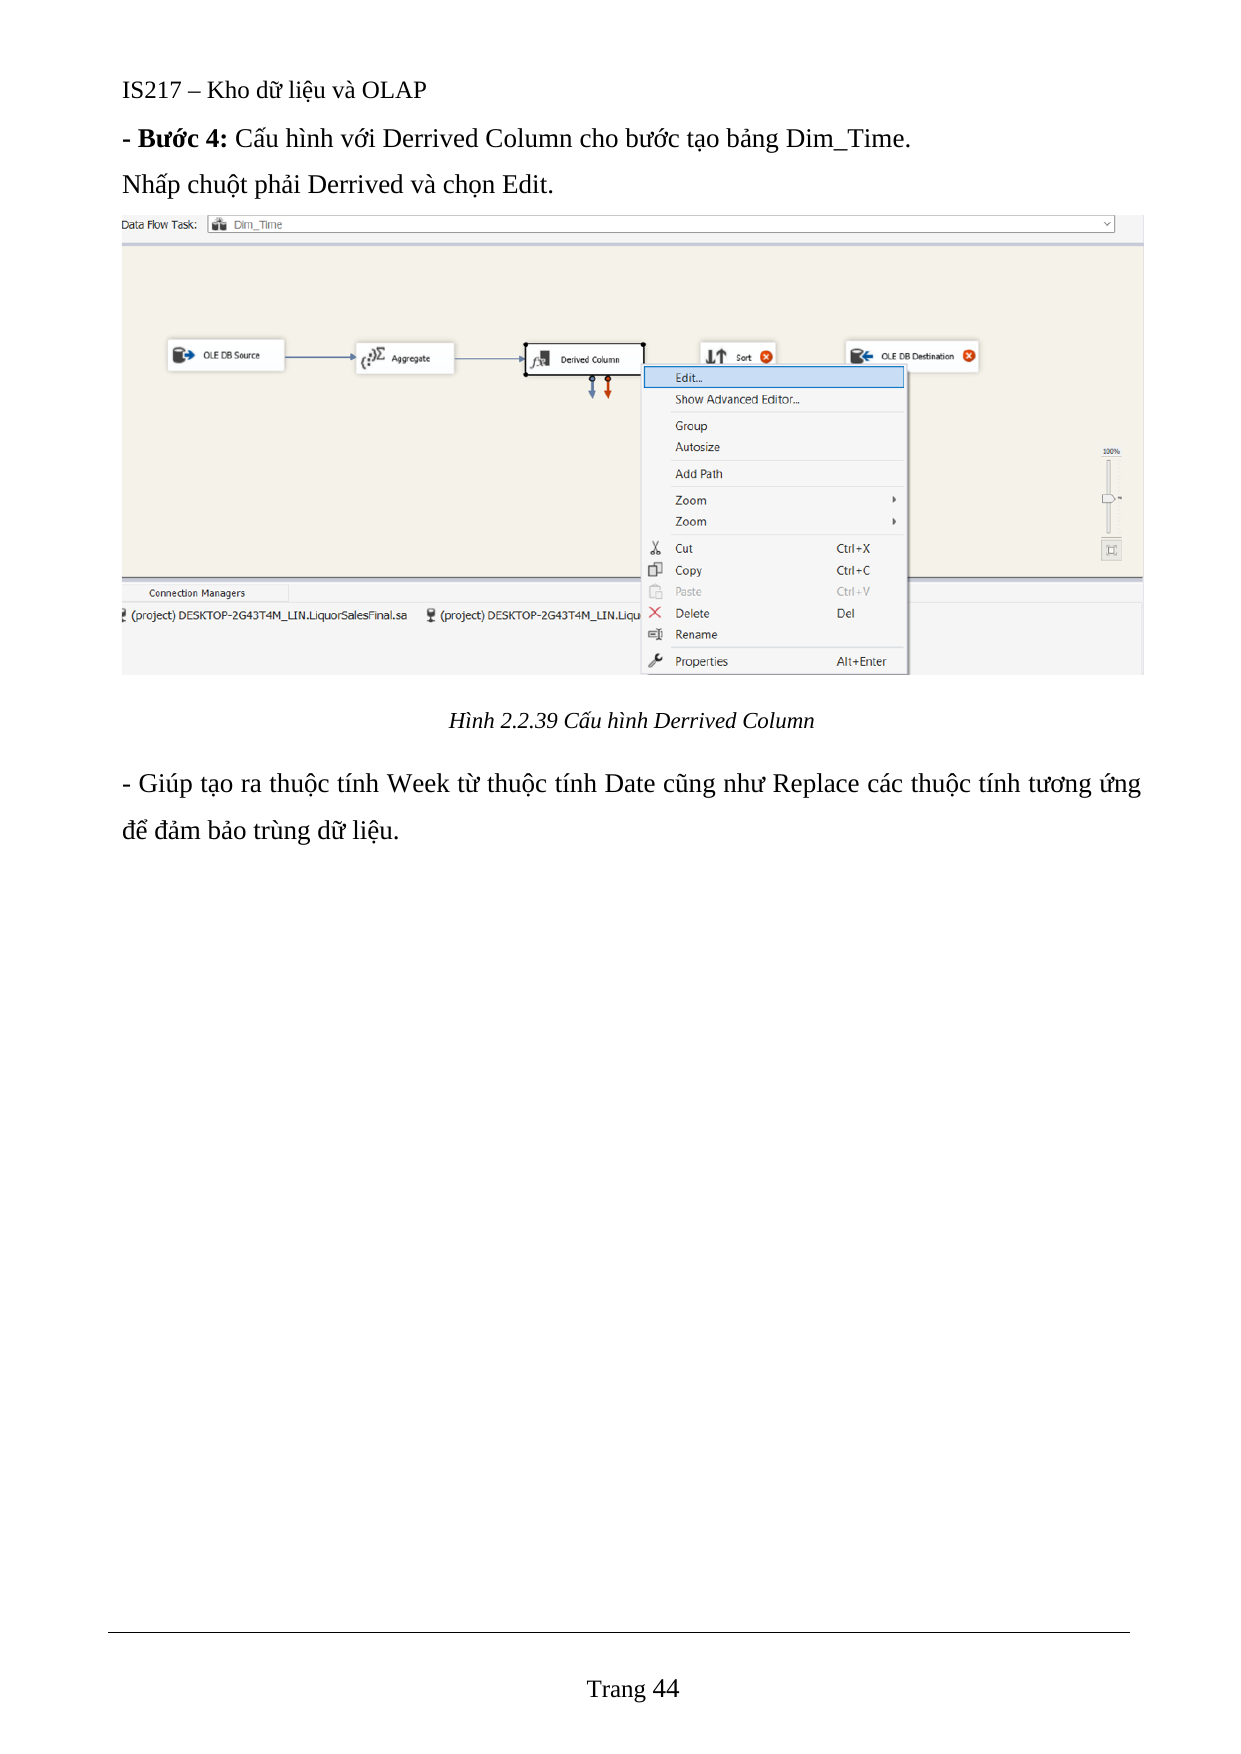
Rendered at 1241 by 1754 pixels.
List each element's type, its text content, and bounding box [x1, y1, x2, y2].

picture [121, 215, 1144, 675]
text Nhấp chuột phải Derrived và chọn Edit. [122, 168, 1144, 200]
text - Giúp tạo ra thuộc tính Week từ thuộc tính Date cũng như Replace các thuộc tính tương ứng để đảm bảo trùng dữ liệu. [122, 767, 1144, 845]
text - Bước 4: Cấu hình với Derrived Column cho bước tạo bảng Dim_Time. [122, 122, 1144, 153]
